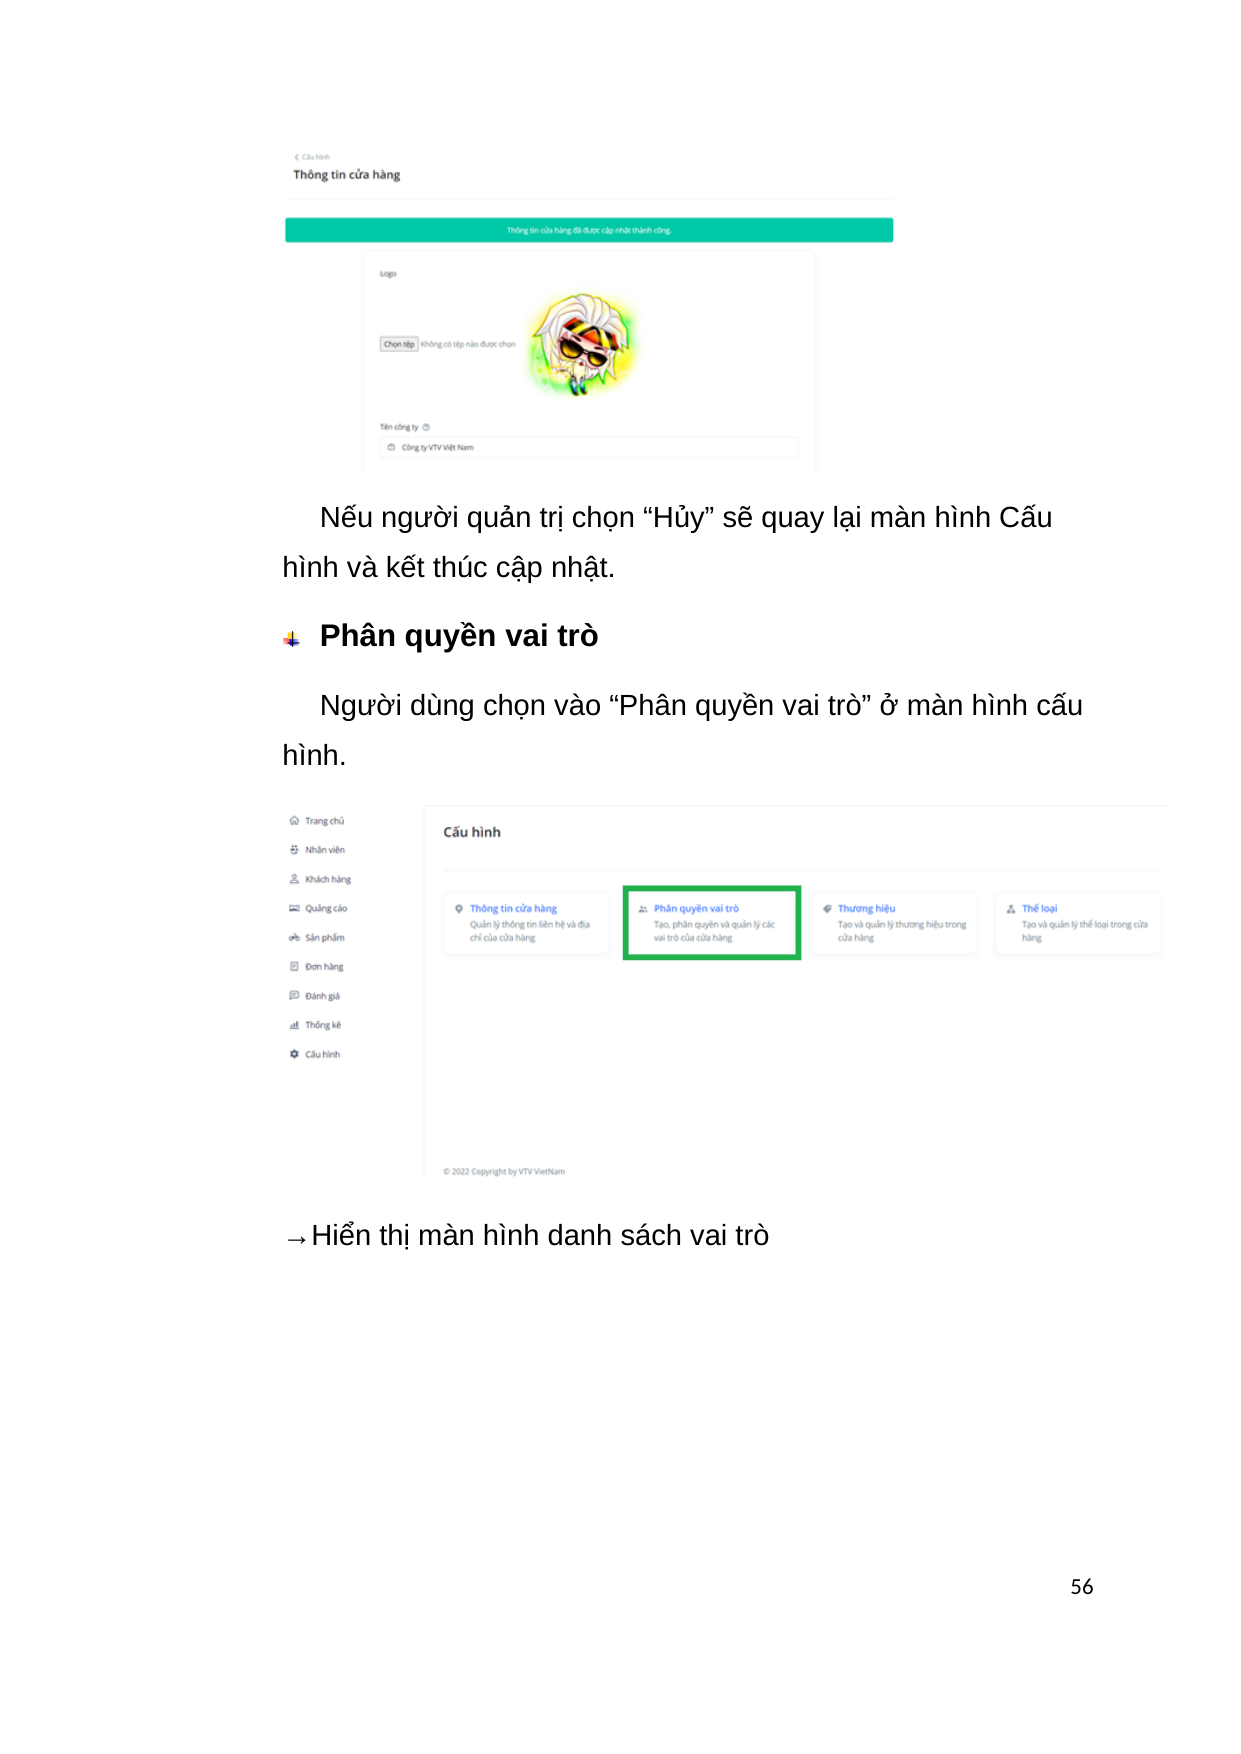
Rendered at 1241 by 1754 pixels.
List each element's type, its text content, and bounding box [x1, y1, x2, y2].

picture [282, 147, 902, 470]
text Nếu người quản trị chọn “Hủy” sẽ quay lại màn hình Cấu hình và kết thúc cập nhật. [282, 500, 1093, 584]
text Người dùng chọn vào “Phân quyền vai trò” ở màn hình cấu hình. [282, 688, 1093, 772]
list Phân quyền vai trò [282, 617, 1093, 653]
text →Hiển thị màn hình danh sách vai trò [282, 1218, 1093, 1251]
picture [283, 630, 300, 647]
picture [282, 805, 1169, 1188]
